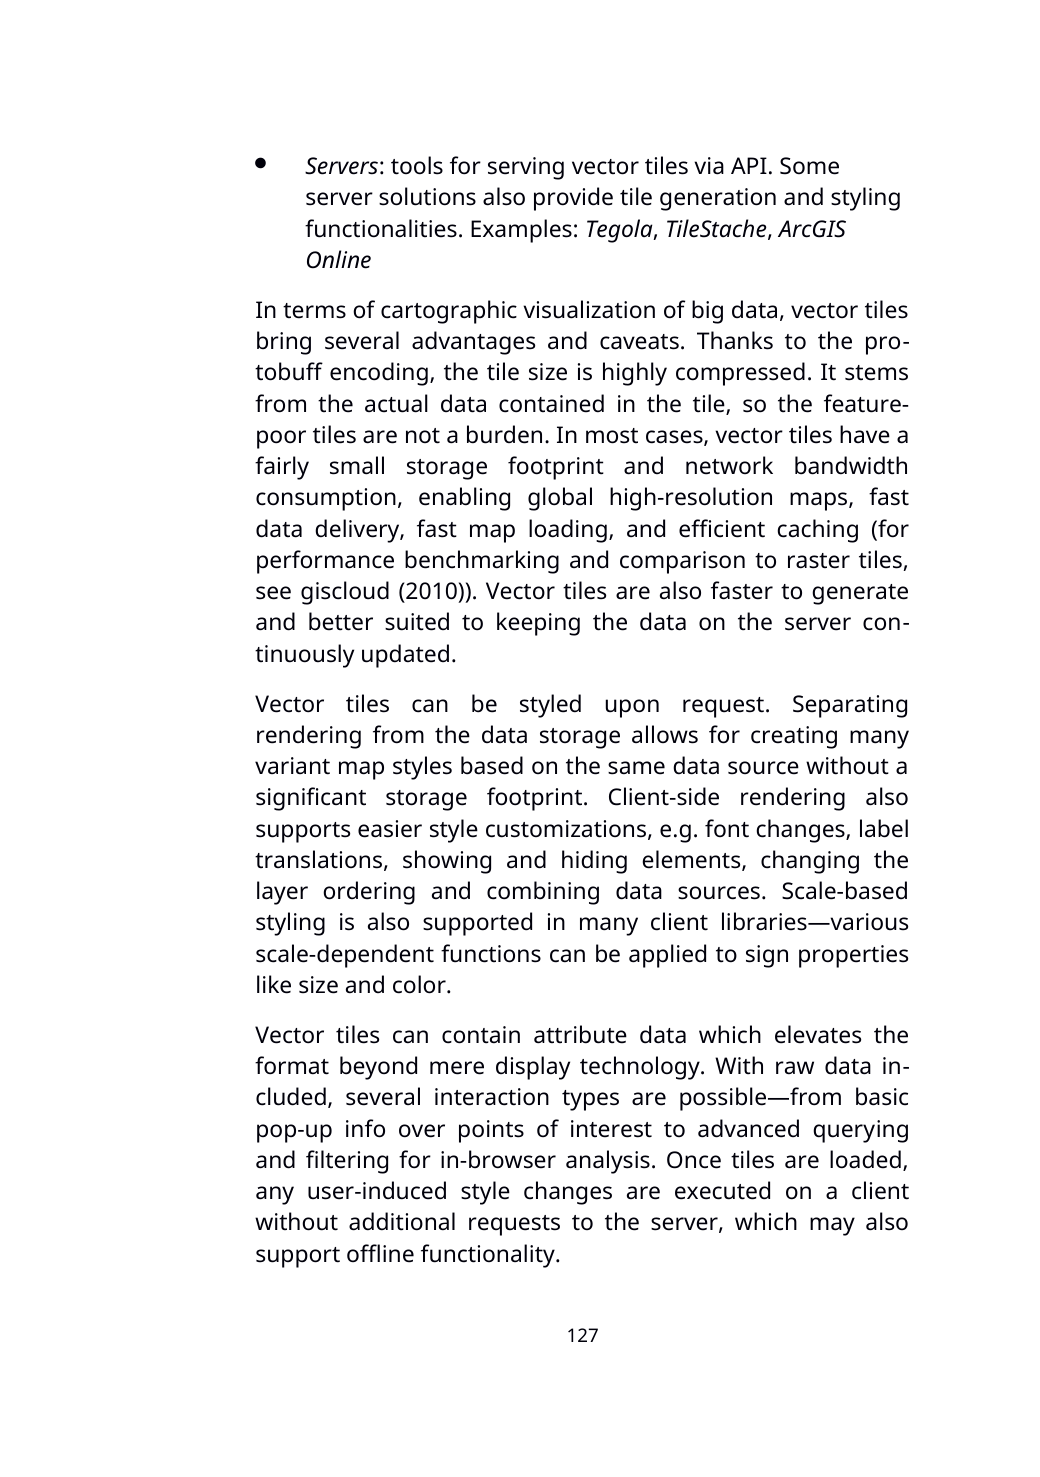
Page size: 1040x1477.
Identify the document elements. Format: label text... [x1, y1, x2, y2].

text Vector tiles can contain attribute data which elevates the format beyond mere display technology. With raw data included, several interaction types are possible—from basic pop-up info over points of interest to advanced querying and filtering for in-browser analysis. Once tiles are loaded, any user-induced style changes are executed on a client without additional requests to the server, which may also support offline functionality. [255, 1019, 910, 1269]
list Servers: tools for serving vector tiles via API. Some server solutions also provide tile generation and styling functionalities. Examples: Tegola, TileStache, ArcGIS Online [255, 150, 910, 275]
text In terms of cartographic visualization of big data, vector tiles bring several advantages and caveats. Thanks to the protobuff encoding, the tile size is highly compressed. It stems from the actual data contained in the tile, so the feature-poor tiles are not a burden. In most cases, vector tiles have a fairly small storage footprint and network bandwidth consumption, enabling global high-resolution maps, fast data delivery, fast map loading, and efficient caching (for performance benchmarking and comparison to raster tiles, see giscloud (2010)). Vector tiles are also faster to generate and better suited to keeping the data on the server continuously updated. [255, 294, 910, 669]
text Vector tiles can be styled upon request. Separating rendering from the data storage allows for creating many variant map styles based on the same data source without a significant storage footprint. Client-side rendering also supports easier style customizations, e.g. font changes, label translations, showing and hiding elements, changing the layer ordering and combining data sources. Scale-based styling is also supported in many client libraries—various scale-dependent functions can be applied to sign properties like size and color. [255, 687, 910, 1000]
